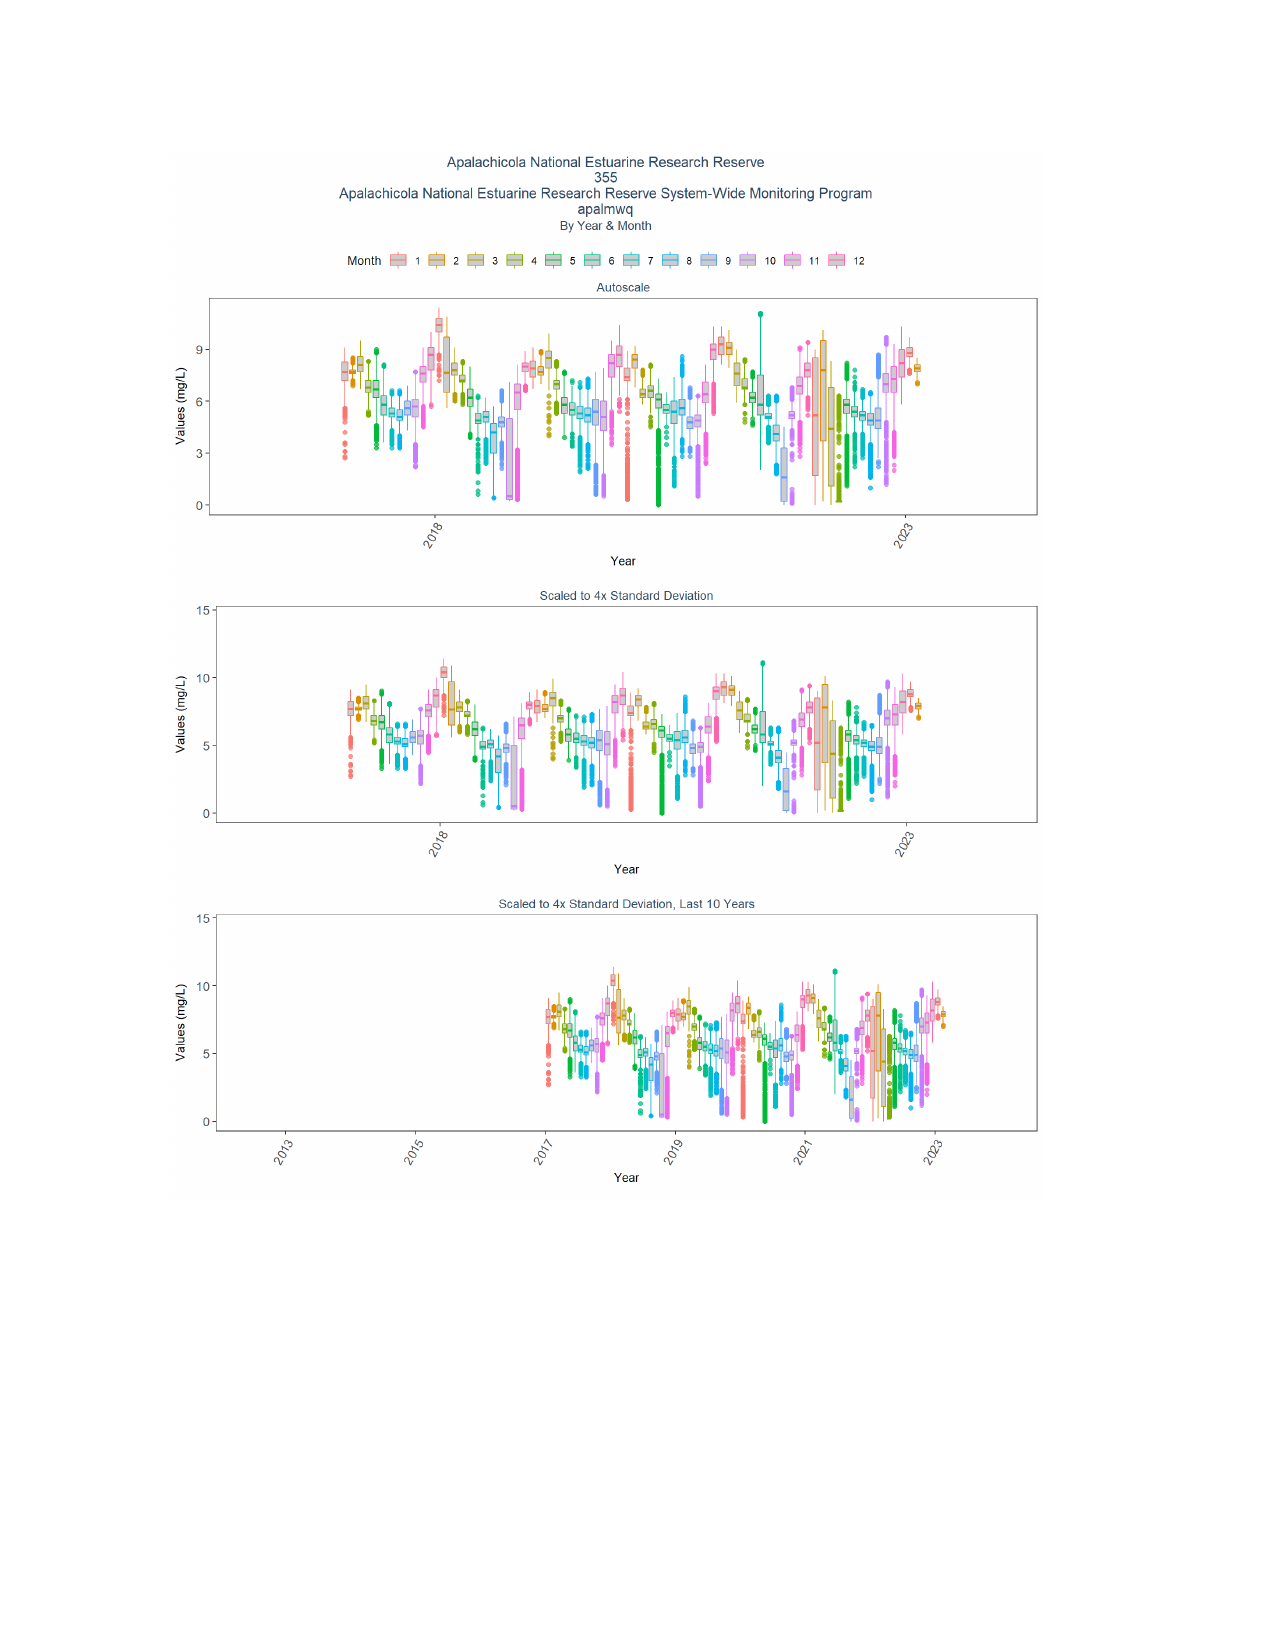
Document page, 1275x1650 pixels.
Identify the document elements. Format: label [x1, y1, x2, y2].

picture [168, 150, 1044, 1200]
